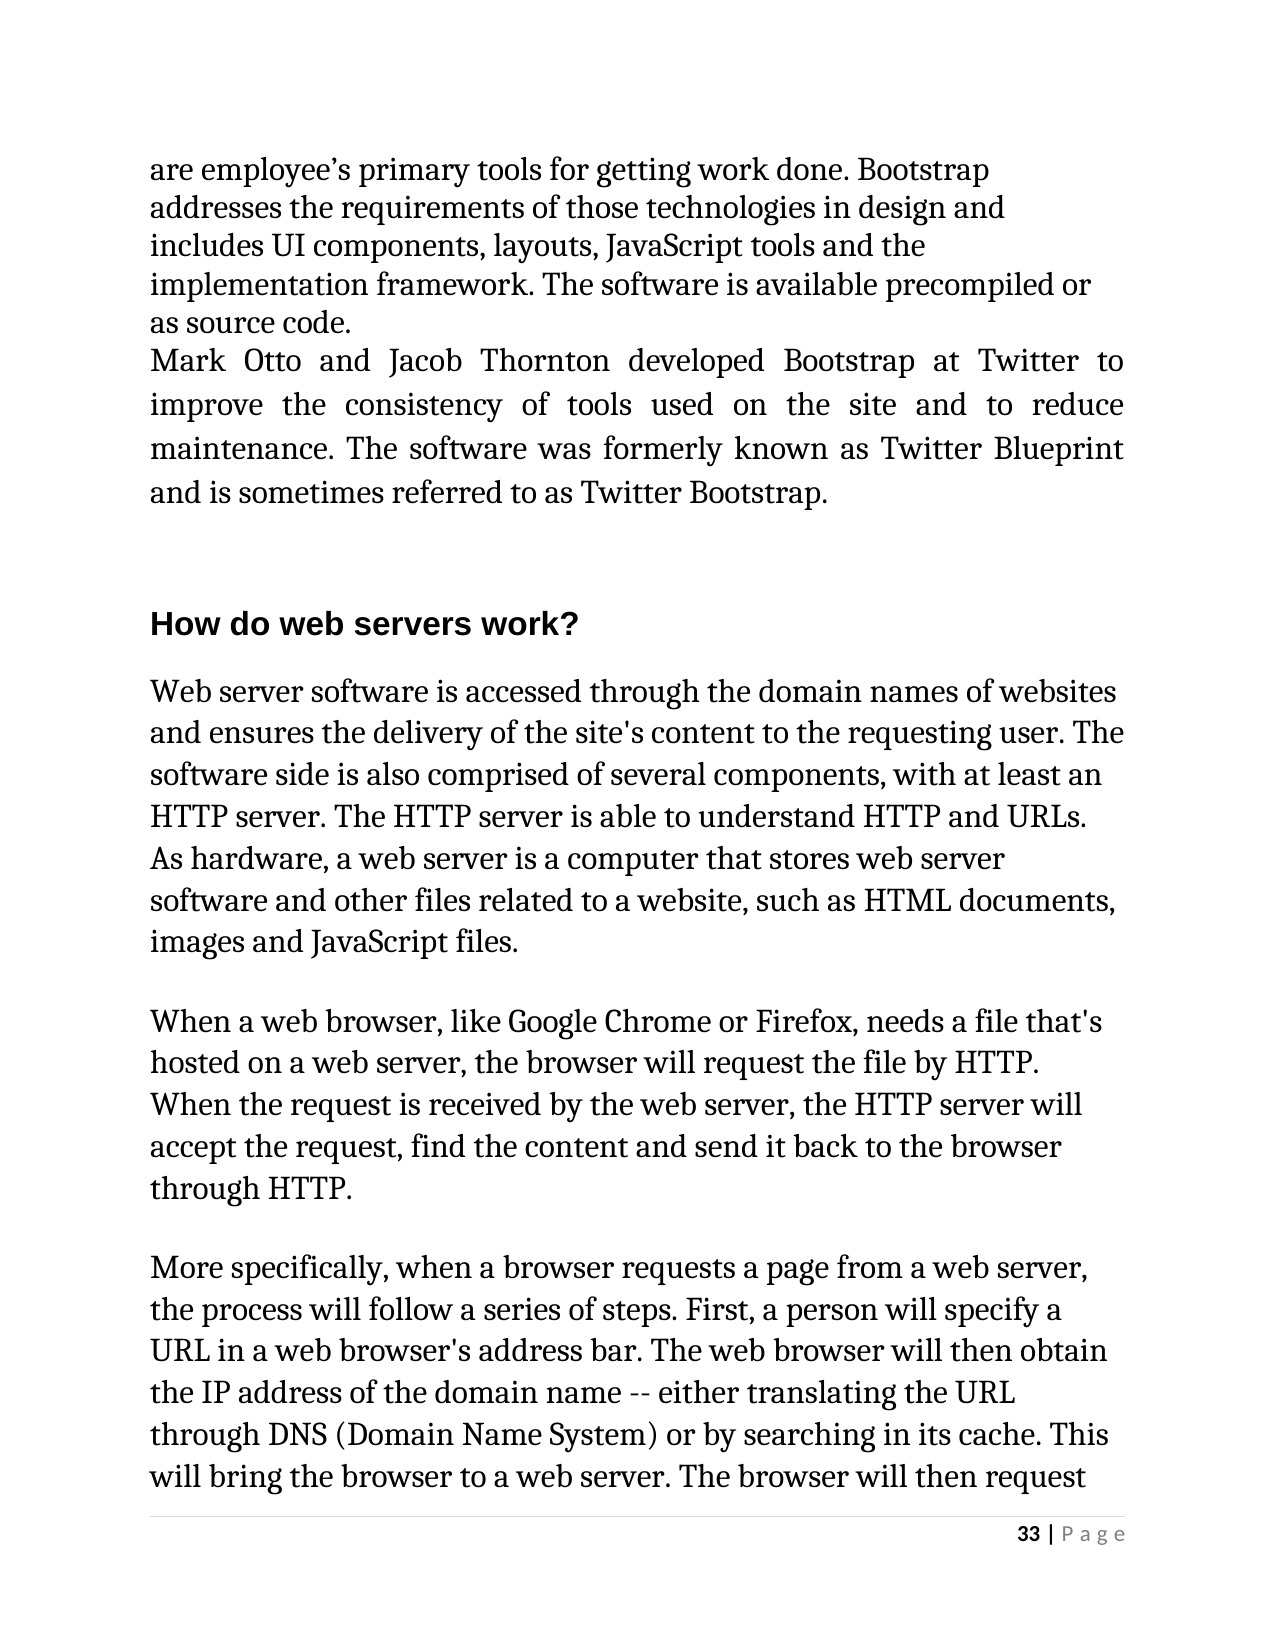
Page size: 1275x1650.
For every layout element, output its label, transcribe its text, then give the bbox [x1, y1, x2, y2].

text Web server software is accessed through the domain names of websites and ensures the delivery of the site's content to the requesting user. The software side is also comprised of several components, with at least an HTTP server. The HTTP server is able to understand HTTP and URLs. As hardware, a web server is a computer that stores web server software and other files related to a website, such as HTML documents, images and JavaScript files. [150, 669, 1125, 961]
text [150, 150, 1125, 342]
text How do web servers work? [150, 604, 1125, 642]
text When a web browser, like Google Chrome or Firefox, needs a file that's hosted on a web server, the browser will request the file by HTTP. When the request is received by the web server, the HTTP server will accept the request, find the content and send it back to the browser through HTTP. [150, 998, 1125, 1207]
text Mark Otto and Jacob Thornton developed Bootstrap at Twitter to improve the consistency of tools used on the site and to reduce maintenance. The software was formerly known as Twitter Blueprint and is sometimes referred to as Twitter Bootstrap. [150, 342, 1125, 512]
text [150, 1245, 1125, 1496]
